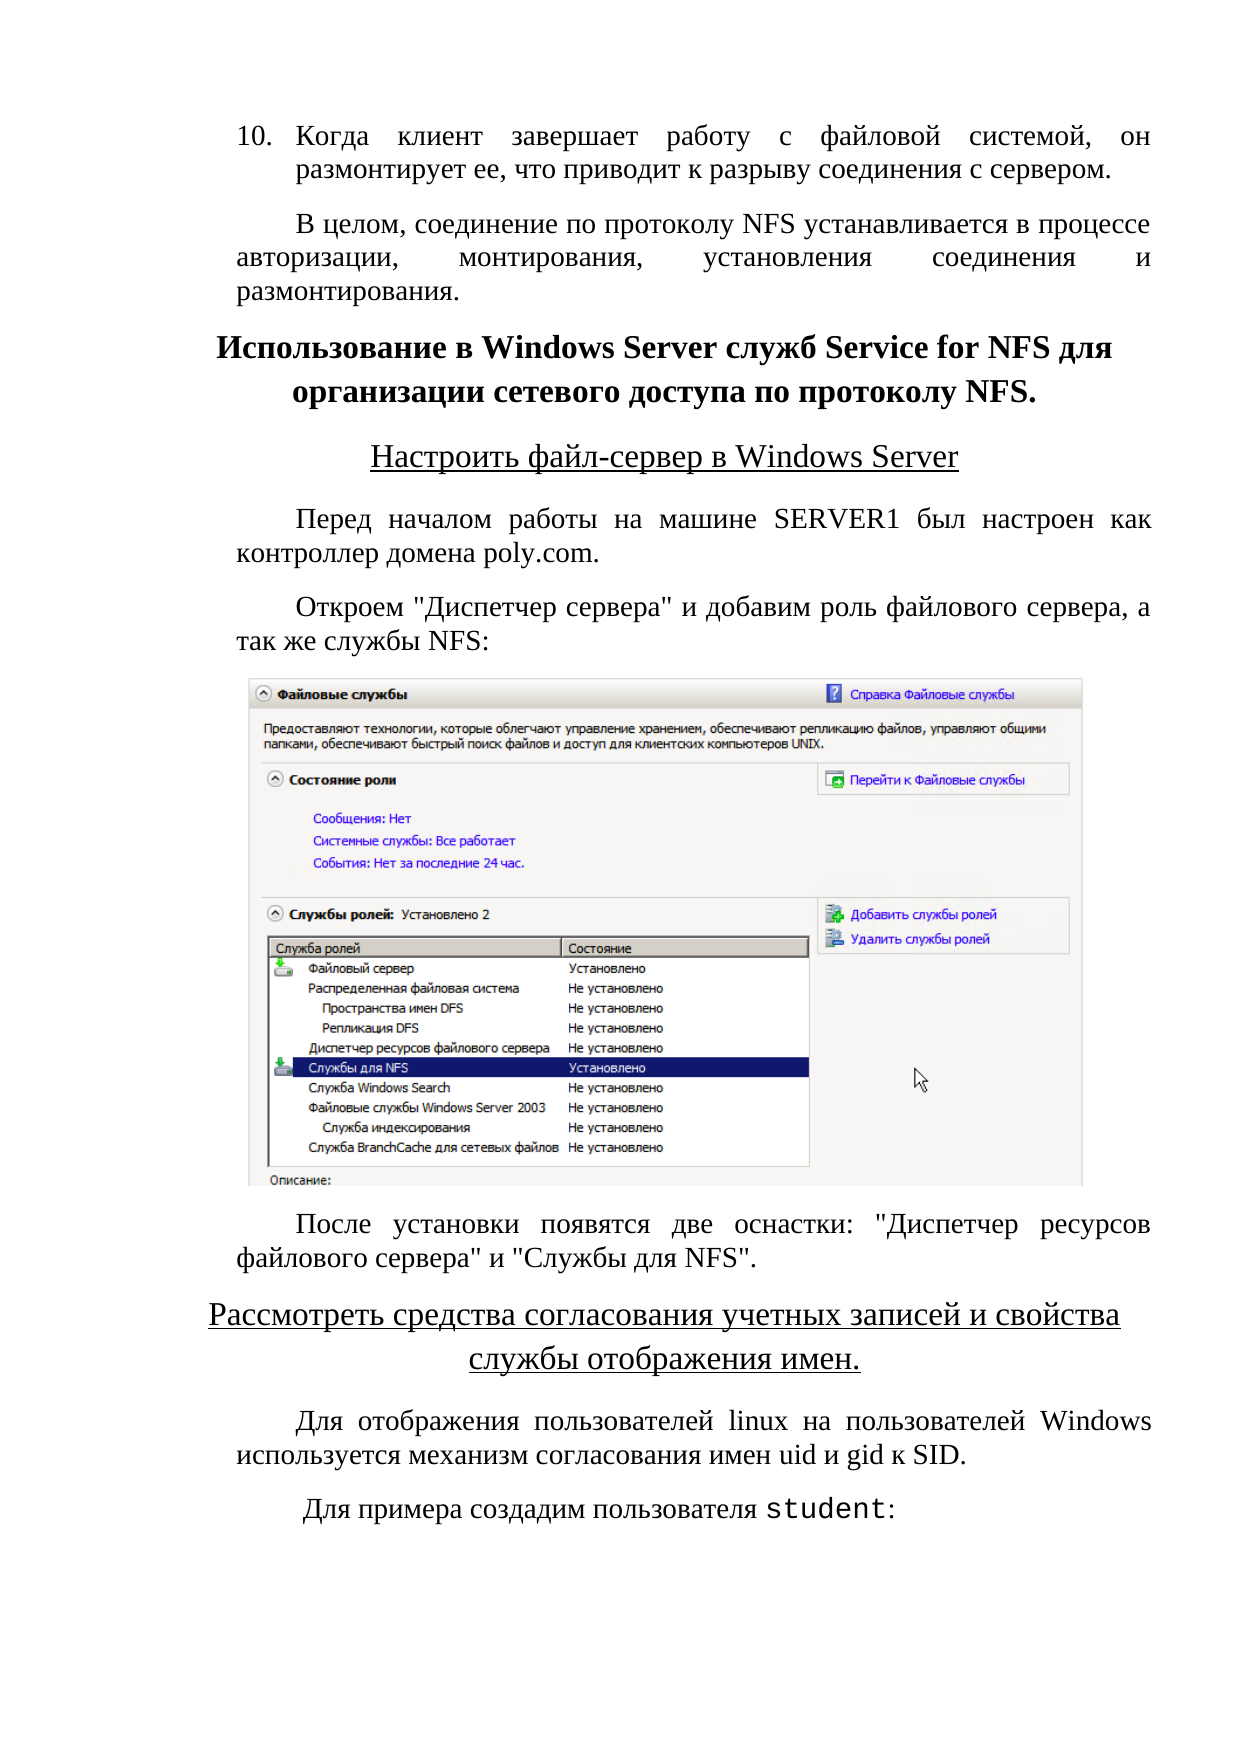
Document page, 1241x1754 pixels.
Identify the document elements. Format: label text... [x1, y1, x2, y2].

text Рассмотреть средства согласования учетных записей и свойства службы отображения имен. [177, 1294, 1152, 1377]
text В целом, соединение по протоколу NFS устанавливается в процессе авторизации, монтирования, установления соединения и размонтирования. [236, 206, 1152, 307]
text Откроем "Диспетчер сервера" и добавим роль файлового сервера, а так же службы NFS: [236, 589, 1152, 656]
text Для отображения пользователей linux на пользователей Windows используется механизм согласования имен uid и gid к SID. [236, 1403, 1152, 1470]
text Использование в Windows Server служб Service for NFS для организации сетевого доступа по протоколу NFS. [177, 327, 1152, 410]
text После установки появятся две оснастки: "Диспетчер ресурсов файлового сервера" и "Службы для NFS". [236, 1206, 1152, 1273]
text Настроить файл-сервер в Windows Server [177, 436, 1152, 475]
text Перед началом работы на машине SERVER1 был настроен как контроллер домена poly.com. [236, 501, 1152, 568]
list Когда клиент завершает работу с файловой системой, он размонтирует ее, что приводит к разрыву соединения с сервером. [236, 118, 1152, 185]
picture [238, 677, 1091, 1186]
text Для примера создадим пользователя student: [236, 1491, 1152, 1527]
